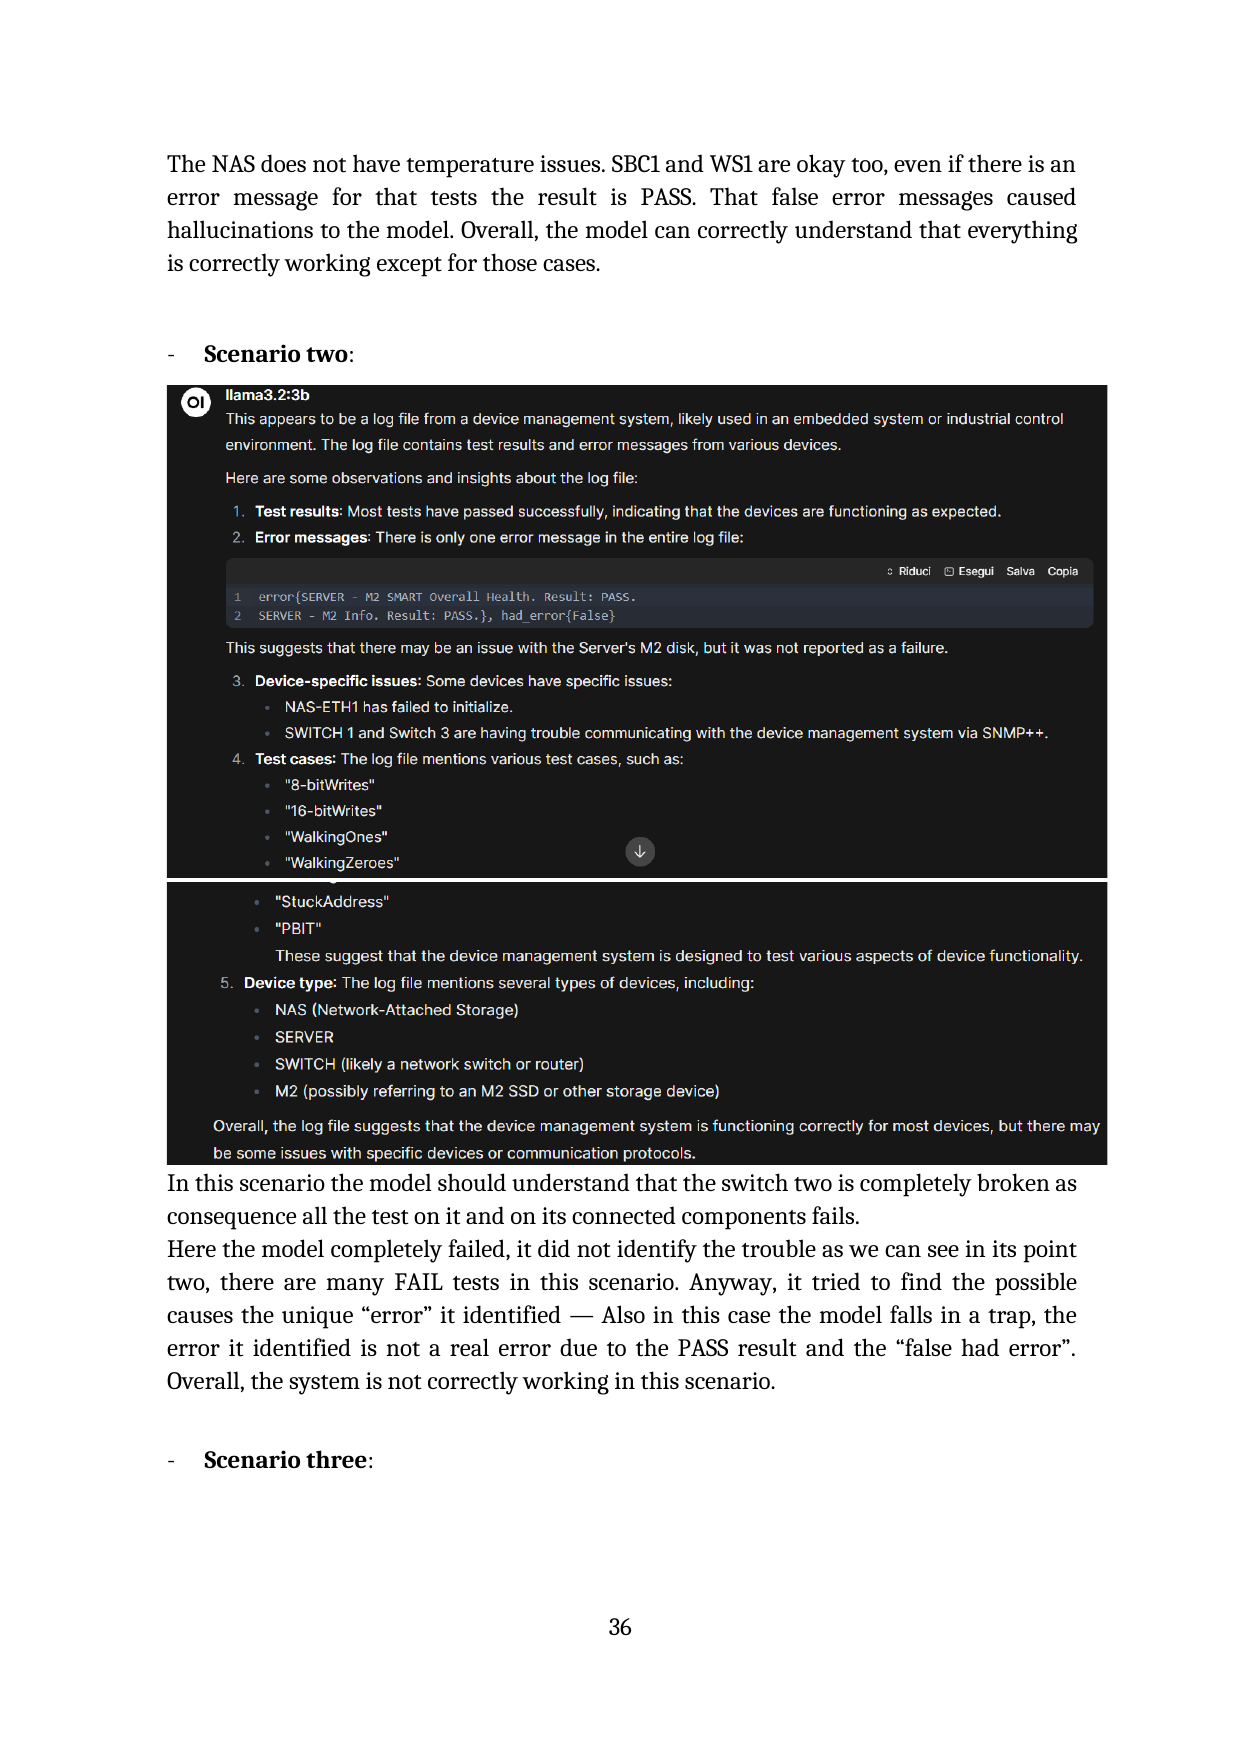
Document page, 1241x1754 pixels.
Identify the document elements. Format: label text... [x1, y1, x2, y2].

text Here the model completely failed, it did not identify the trouble as we can see in its point two, there are many FAIL tests in this scenario. Anyway, it tried to find the possible causes the unique “error” it identified — Also in this case the model falls in a trap, the error it identified is not a real error due to the PASS result and the “false had error”. Overall, the system is not correctly working in this scenario. [167, 1235, 1078, 1396]
list Scenario two: [167, 340, 1078, 369]
picture [166, 385, 1108, 878]
list Scenario three: [167, 1446, 1078, 1474]
picture [166, 882, 1108, 1165]
text The NAS does not have temperature issues. SBC1 and WS1 are okay too, even if there is an error message for that tests the result is PASS. That false error messages caused hallucinations to the model. Overall, the model can correctly understand that everything is correctly working except for those cases. [167, 150, 1078, 278]
text In this scenario the model should understand that the switch two is completely broken as consequence all the test on it and on its connected components fails. [167, 1169, 1078, 1231]
